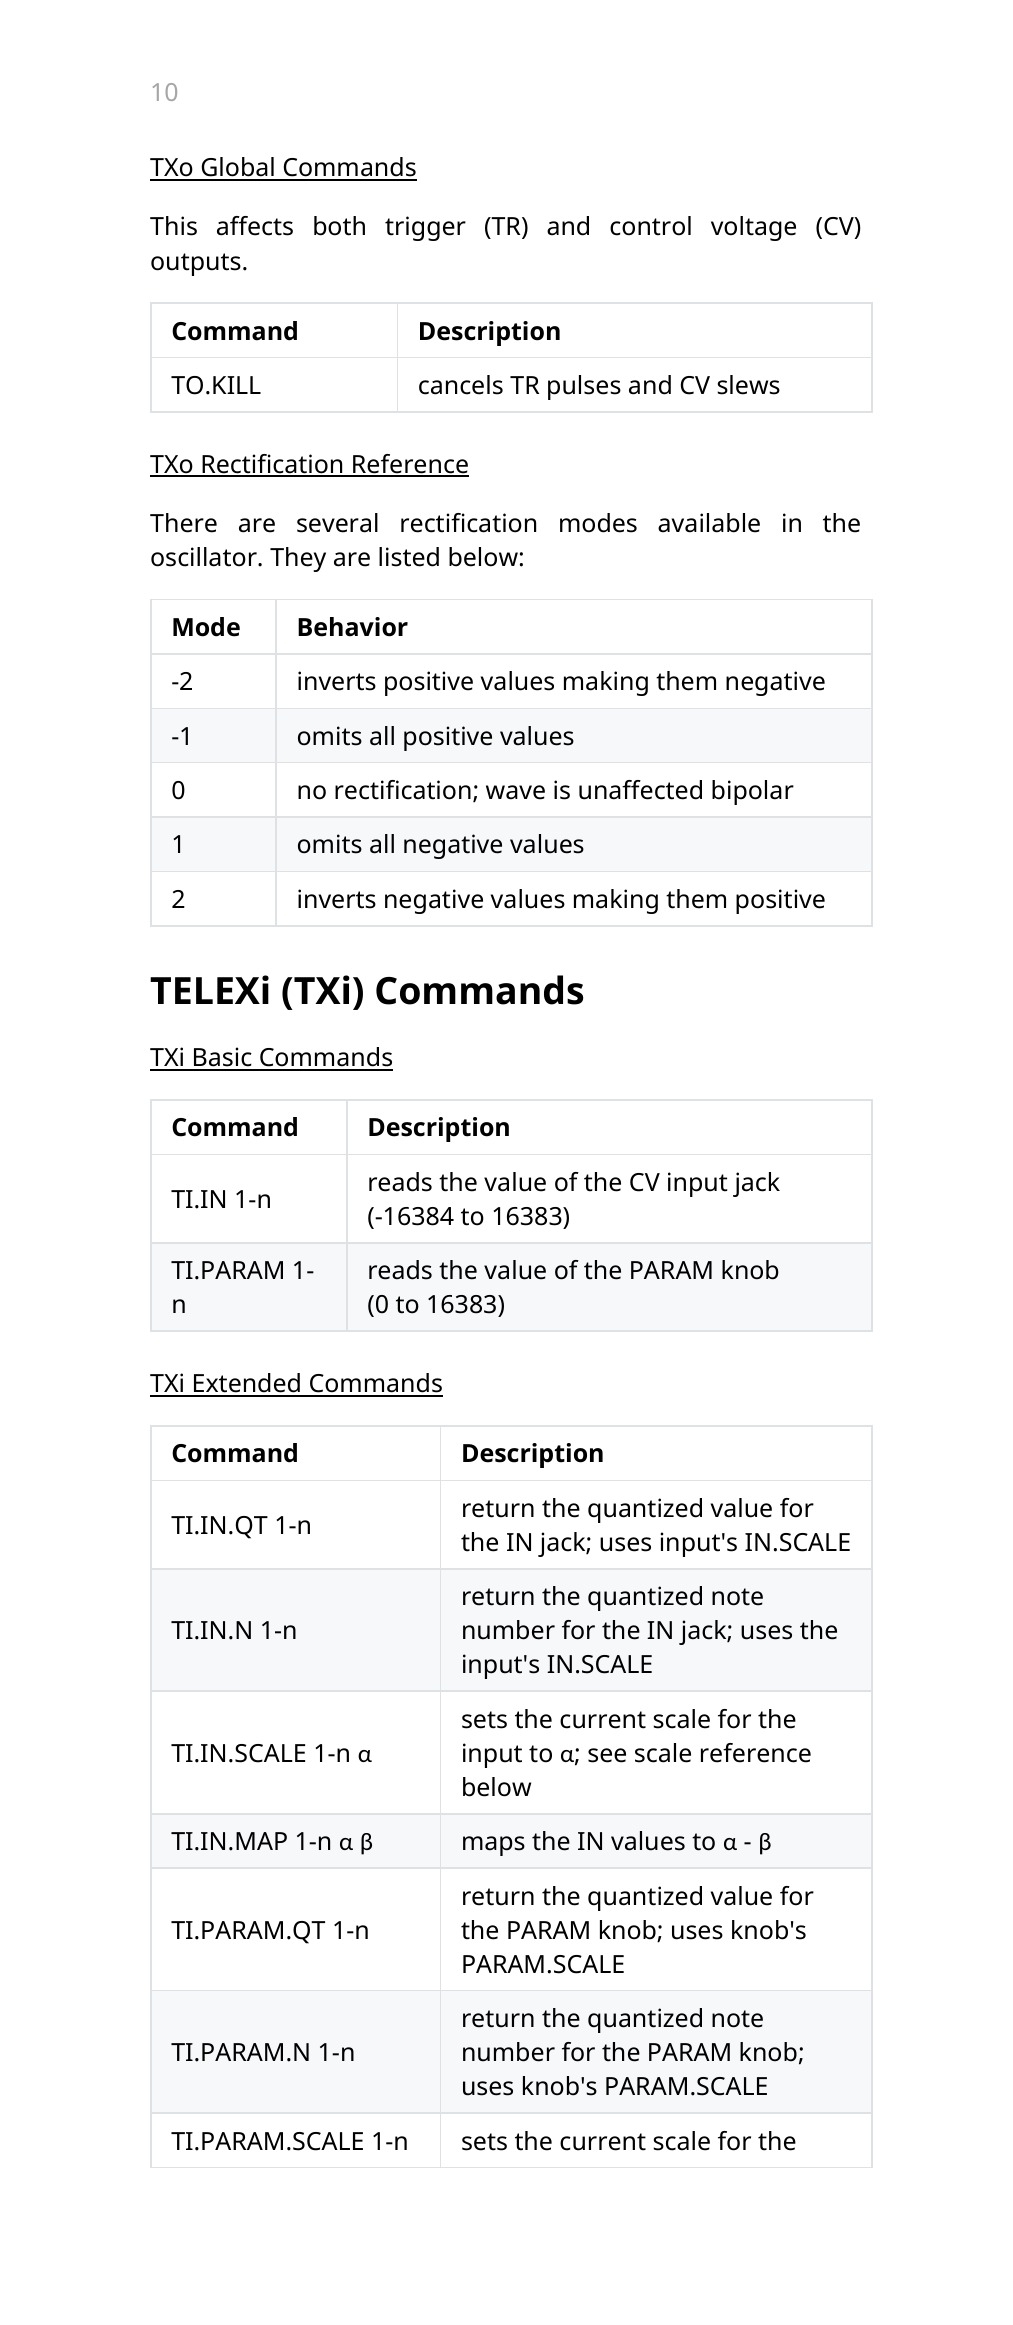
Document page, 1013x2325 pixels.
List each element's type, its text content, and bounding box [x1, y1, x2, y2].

table_cell no rectification; wave is unaffected bipolar [277, 763, 871, 816]
table_cell maps the IN values to α - β [441, 1815, 871, 1867]
table_cell inverts negative values making them positive [277, 872, 871, 925]
table_header Description [441, 1427, 871, 1479]
table_cell return the quantized value for the IN jack; uses input's IN.SCALE [441, 1481, 871, 1568]
text TXo Rectification Reference [150, 447, 862, 481]
table_cell cancels TR pulses and CV slews [398, 358, 871, 411]
table_cell TI.IN.MAP 1-n α β [152, 1815, 440, 1867]
table_cell -1 [152, 709, 275, 762]
table_header Command [152, 1101, 346, 1153]
table_cell TI.PARAM.QT 1-n [152, 1869, 440, 1990]
table_header Mode [152, 600, 275, 653]
text This affects both trigger (TR) and control voltage (CV) outputs. [150, 209, 862, 277]
text There are several rectification modes available in the oscillator. They are listed below: [150, 506, 862, 574]
table_header Command [152, 1427, 440, 1479]
text TXi Extended Commands [150, 1366, 862, 1400]
table_cell 0 [152, 763, 275, 816]
table_cell TI.IN.N 1-n [152, 1570, 440, 1690]
table_cell TO.KILL [152, 358, 397, 411]
table_cell sets the current scale for the input to α; see scale reference below [441, 1692, 871, 1813]
text TELEXi (TXi) Commands [150, 964, 862, 1015]
table_header Command [152, 304, 397, 357]
table_cell TI.IN 1-n [152, 1155, 346, 1242]
text TXi Basic Commands [150, 1040, 862, 1074]
table_cell reads the value of the CV input jack (-16384 to 16383) [348, 1155, 871, 1242]
table_cell 2 [152, 872, 275, 925]
table_cell TI.PARAM.N 1-n [152, 1991, 440, 2112]
table_cell return the quantized value for the PARAM knob; uses knob's PARAM.SCALE [441, 1869, 871, 1990]
text TXo Global Commands [150, 150, 862, 184]
table_cell TI.IN.SCALE 1-n α [152, 1692, 440, 1813]
table_cell -2 [152, 655, 275, 707]
table_cell TI.IN.QT 1-n [152, 1481, 440, 1568]
table_header Description [348, 1101, 871, 1153]
table_cell 1 [152, 818, 275, 871]
table_header Description [398, 304, 871, 357]
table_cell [441, 2114, 871, 2167]
table_cell omits all positive values [277, 709, 871, 762]
table_cell return the quantized note number for the PARAM knob; uses knob's PARAM.SCALE [441, 1991, 871, 2112]
table_cell TI.PARAM 1-n [152, 1244, 346, 1330]
table_cell TI.PARAM.SCALE 1-n α [152, 2114, 440, 2167]
table_cell reads the value of the PARAM knob (0 to 16383) [348, 1244, 871, 1330]
table_cell inverts positive values making them negative [277, 655, 871, 707]
table_header Behavior [277, 600, 871, 653]
table_cell return the quantized note number for the IN jack; uses the input's IN.SCALE [441, 1570, 871, 1690]
table_cell omits all negative values [277, 818, 871, 871]
